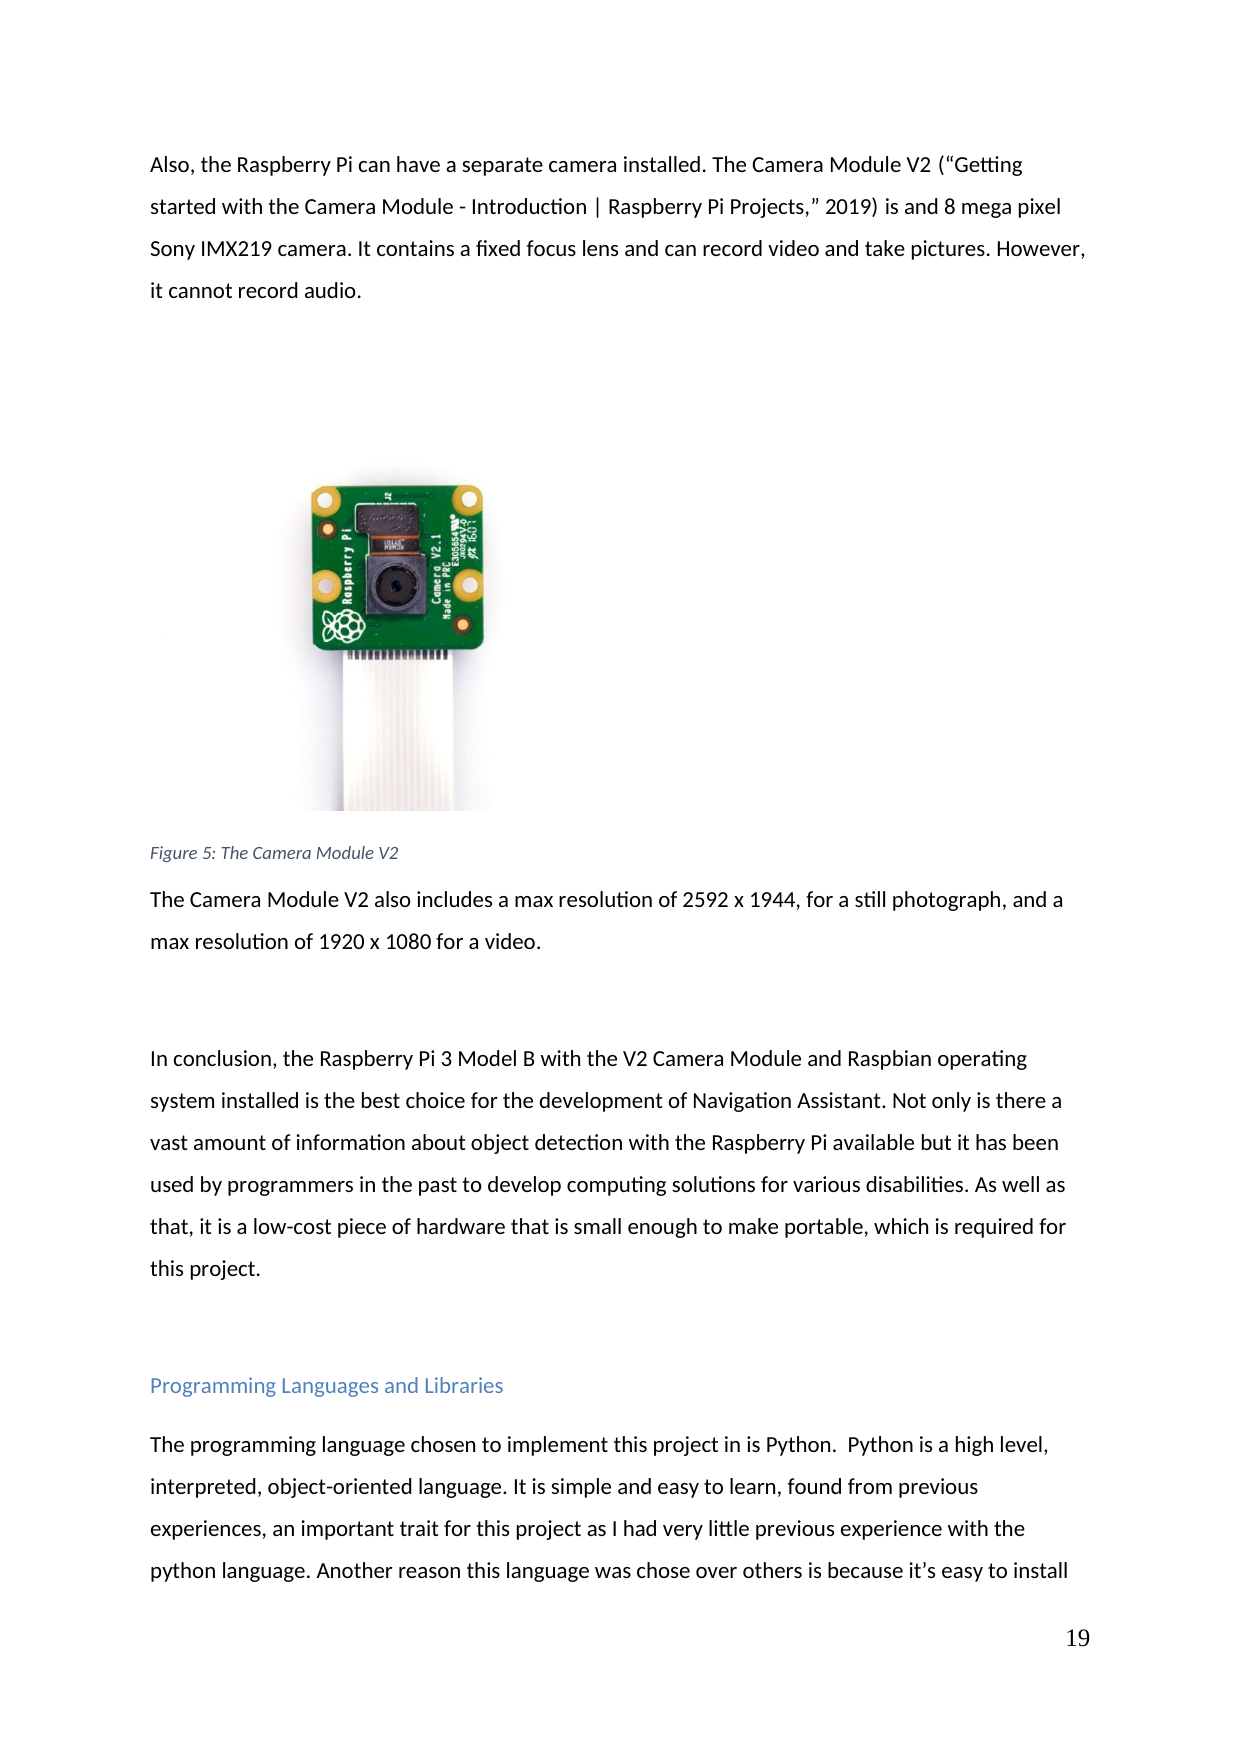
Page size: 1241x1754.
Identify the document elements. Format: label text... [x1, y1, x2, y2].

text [150, 1430, 1090, 1584]
text Also, the Raspberry Pi can have a separate camera installed. The Camera Module V2 (“Getting started with the Camera Module - Introduction | Raspberry Pi Projects,” 2019) is and 8 mega pixel Sony IMX219 camera. It contains a fixed focus lens and can record video and take pictures. However, it cannot record audio. [150, 150, 1090, 304]
picture [150, 334, 627, 811]
text In conclusion, the Raspberry Pi 3 Model B with the V2 Camera Module and Raspbian operating system installed is the best choice for the development of Navigation Assistant. Not only is there a vast amount of information about object detection with the Raspberry Pi available but it has been used by programmers in the past to develop computing solutions for various disabilities. As well as that, it is a low-cost piece of hardware that is small enough to make portable, which is required for this project. [150, 1044, 1090, 1282]
text Programming Languages and Libraries [150, 1372, 1090, 1400]
text The Camera Module V2 also includes a max resolution of 2592 x 1944, for a still photograph, and a max resolution of 1920 x 1080 for a video. [150, 885, 1090, 955]
